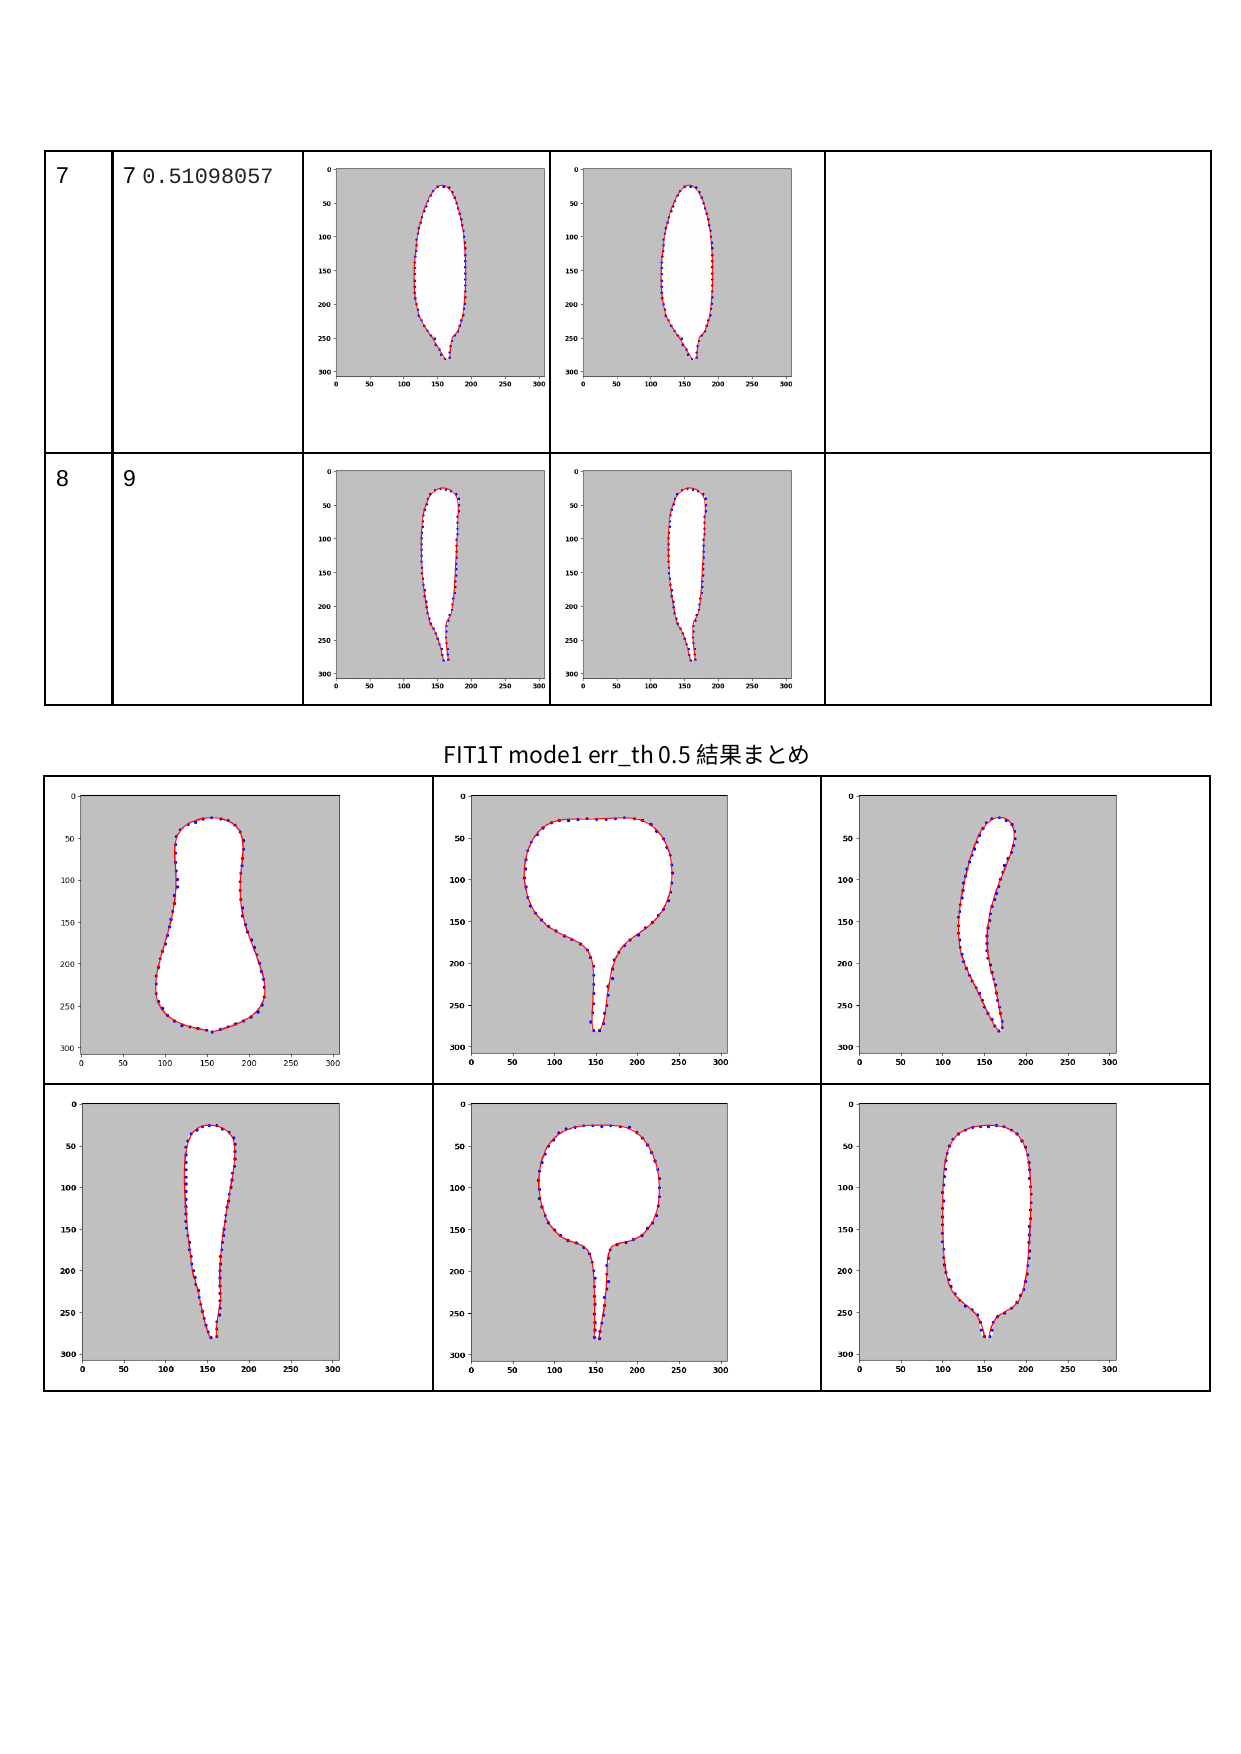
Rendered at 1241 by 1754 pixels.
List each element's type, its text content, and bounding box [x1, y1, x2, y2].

table_cell 8 [46, 454, 111, 704]
table_cell [822, 1085, 1209, 1390]
text FIT1T mode1 err_th 0.5 結果まとめ [44, 737, 1210, 770]
table_header [822, 777, 1209, 1083]
picture [443, 787, 734, 1072]
table_cell [826, 454, 1210, 704]
picture [831, 1095, 1123, 1379]
picture [54, 1095, 346, 1379]
picture [54, 787, 345, 1073]
table_cell [826, 152, 1210, 452]
picture [560, 162, 797, 392]
table_cell [304, 152, 549, 452]
table_cell 7 [46, 152, 111, 452]
table_cell 9 [114, 454, 302, 704]
table_header [45, 777, 432, 1083]
table_cell [551, 152, 824, 452]
picture [313, 162, 550, 392]
table_cell [434, 1085, 820, 1390]
table_cell [45, 1085, 432, 1390]
picture [443, 1095, 734, 1380]
table_cell 7 0.51098057 [114, 152, 302, 452]
table_header [434, 777, 820, 1083]
table_cell [304, 454, 549, 704]
picture [313, 464, 550, 694]
table_cell [551, 454, 824, 704]
picture [831, 787, 1123, 1072]
picture [560, 464, 797, 694]
